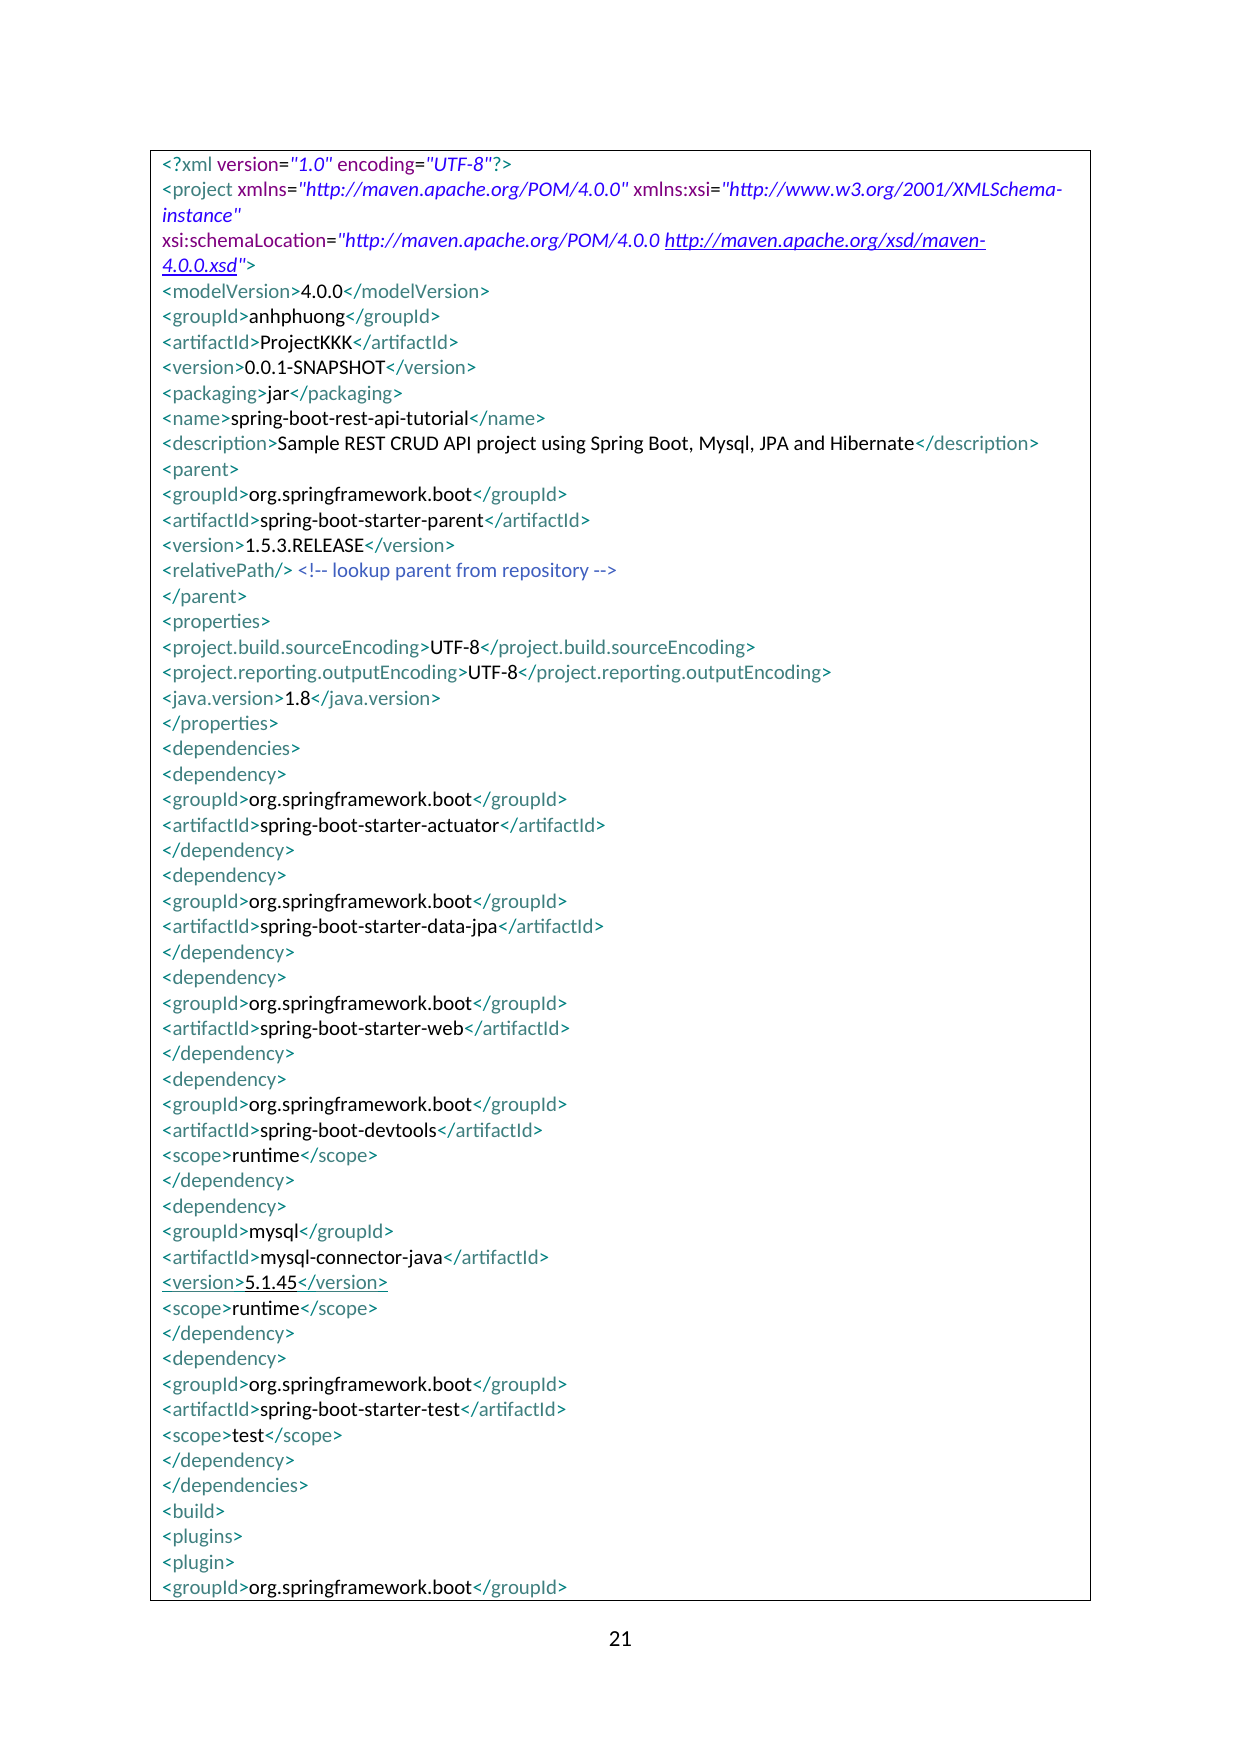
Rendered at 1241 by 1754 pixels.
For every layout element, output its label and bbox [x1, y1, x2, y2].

table_header [151, 151, 1090, 1600]
